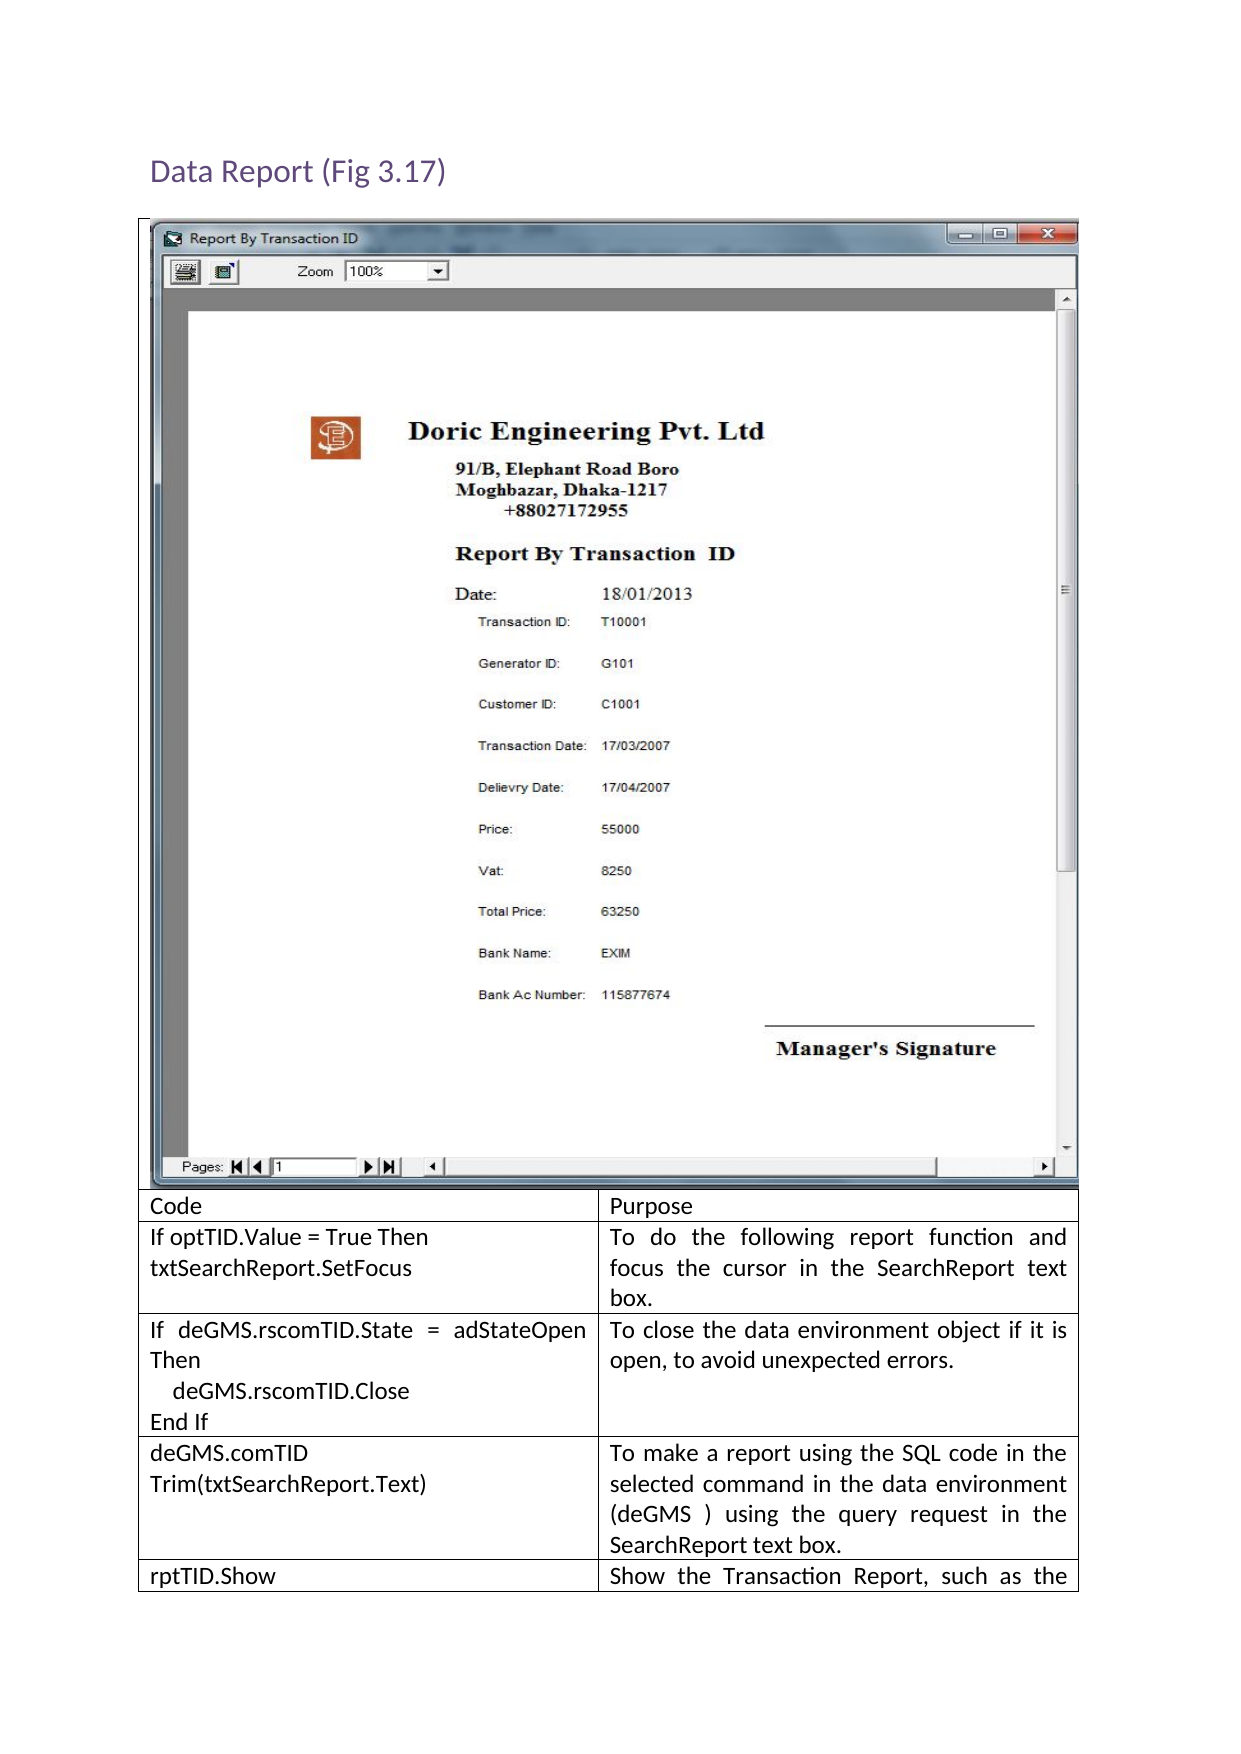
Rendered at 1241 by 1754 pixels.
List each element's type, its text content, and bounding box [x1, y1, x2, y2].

table_cell rptTID.Show [139, 1560, 598, 1591]
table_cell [599, 1560, 1078, 1591]
text Data Report (Fig 3.17) [150, 150, 1090, 191]
table_cell If deGMS.rscomTID.State = adStateOpen Then deGMS.rscomTID.Close End If [139, 1314, 598, 1436]
table_cell To do the following report function and focus the cursor in the SearchReport text box. [599, 1222, 1078, 1313]
table_cell deGMS.comTID Trim(txtSearchReport.Text) [139, 1437, 598, 1559]
table_cell Code [139, 1190, 598, 1221]
table_header [139, 219, 150, 1189]
picture [150, 218, 1079, 1189]
table_cell To make a report using the SQL code in the selected command in the data environment (deGMS ) using the query request in the SearchReport text box. [599, 1437, 1078, 1559]
table_cell Purpose [599, 1190, 1078, 1221]
table_cell To close the data environment object if it is open, to avoid unexpected errors. [599, 1314, 1078, 1436]
table_cell If optTID.Value = True Then txtSearchReport.SetFocus [139, 1222, 598, 1313]
